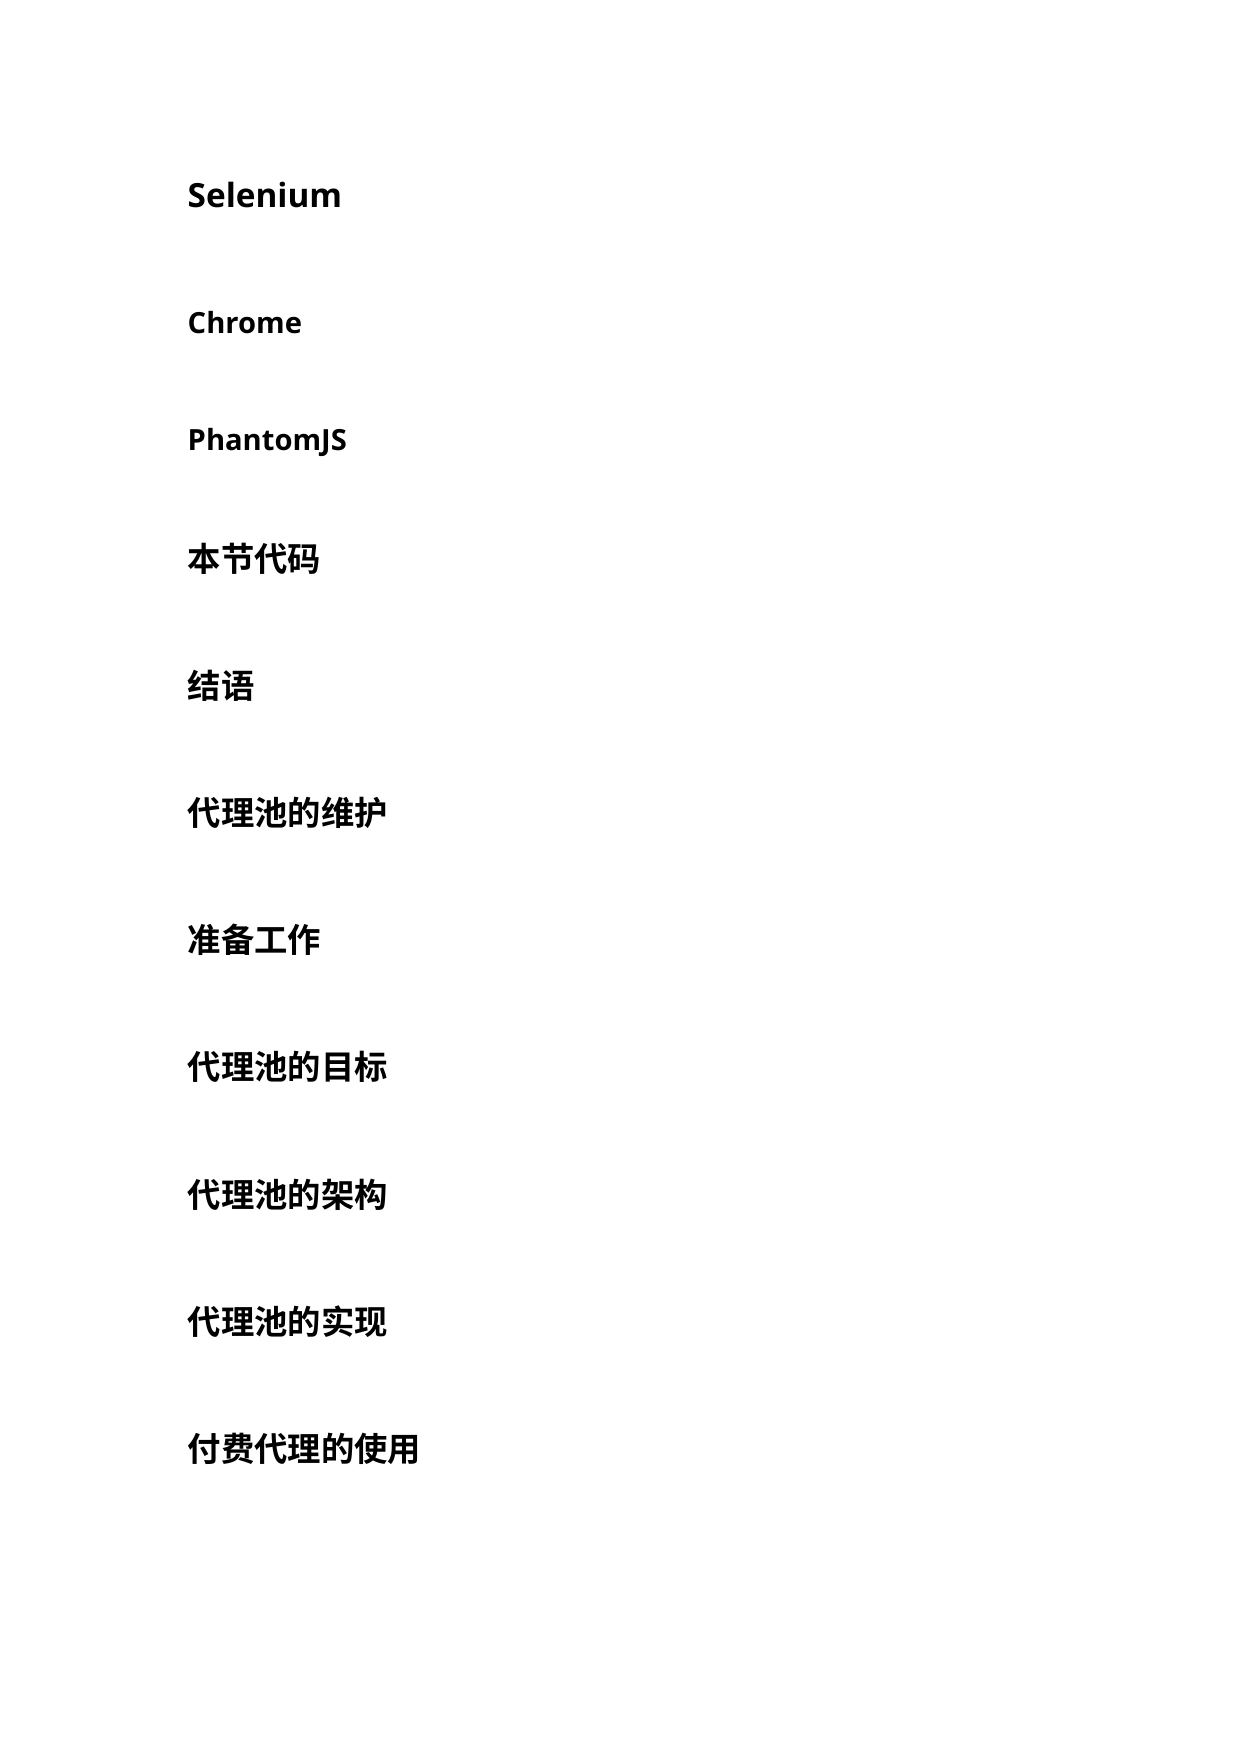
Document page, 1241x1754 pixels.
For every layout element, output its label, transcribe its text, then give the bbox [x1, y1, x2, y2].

subtitle Selenium [187, 162, 1053, 227]
subtitle PhantomJS [187, 407, 1053, 472]
subtitle 代理池的维护 [187, 778, 1053, 843]
subtitle Chrome [187, 289, 1053, 354]
subtitle 代理池的目标 [187, 1033, 1053, 1098]
subtitle 代理池的实现 [187, 1287, 1053, 1352]
subtitle 结语 [187, 651, 1053, 716]
subtitle 付费代理的使用 [187, 1414, 1053, 1479]
subtitle 代理池的架构 [187, 1160, 1053, 1225]
subtitle 准备工作 [187, 906, 1053, 971]
subtitle 本节代码 [187, 524, 1053, 589]
